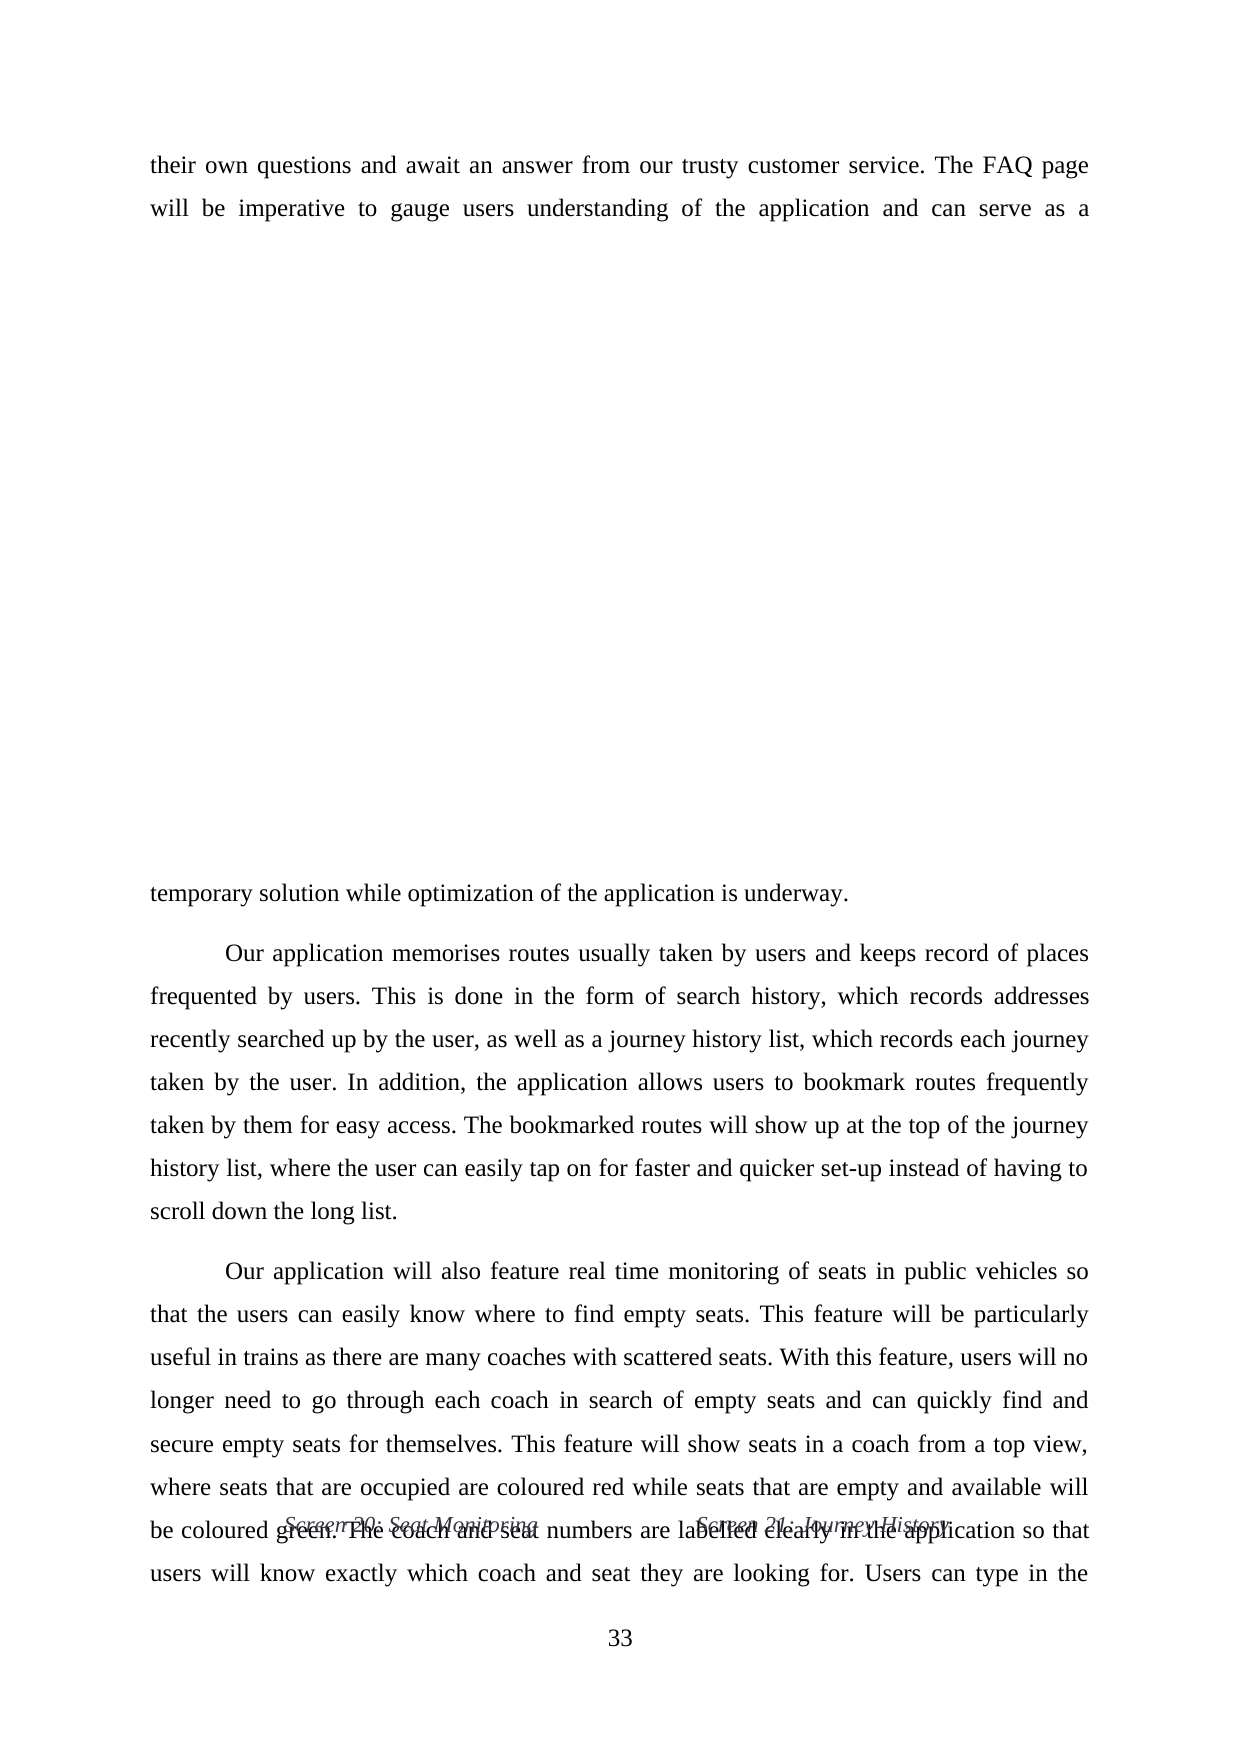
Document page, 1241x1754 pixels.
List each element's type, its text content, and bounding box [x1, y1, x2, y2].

text Our application memorises routes usually taken by users and keeps record of places frequented by users. This is done in the form of search history, which records addresses recently searched up by the user, as well as a journey history list, which records each journey taken by the user. In addition, the application allows users to bookmark routes frequently taken by them for easy access. The bookmarked routes will show up at the top of the journey history list, where the user can easily tap on for faster and quicker set-up instead of having to scroll down the long list. [150, 938, 1090, 1225]
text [150, 1256, 1090, 1587]
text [150, 150, 1090, 907]
